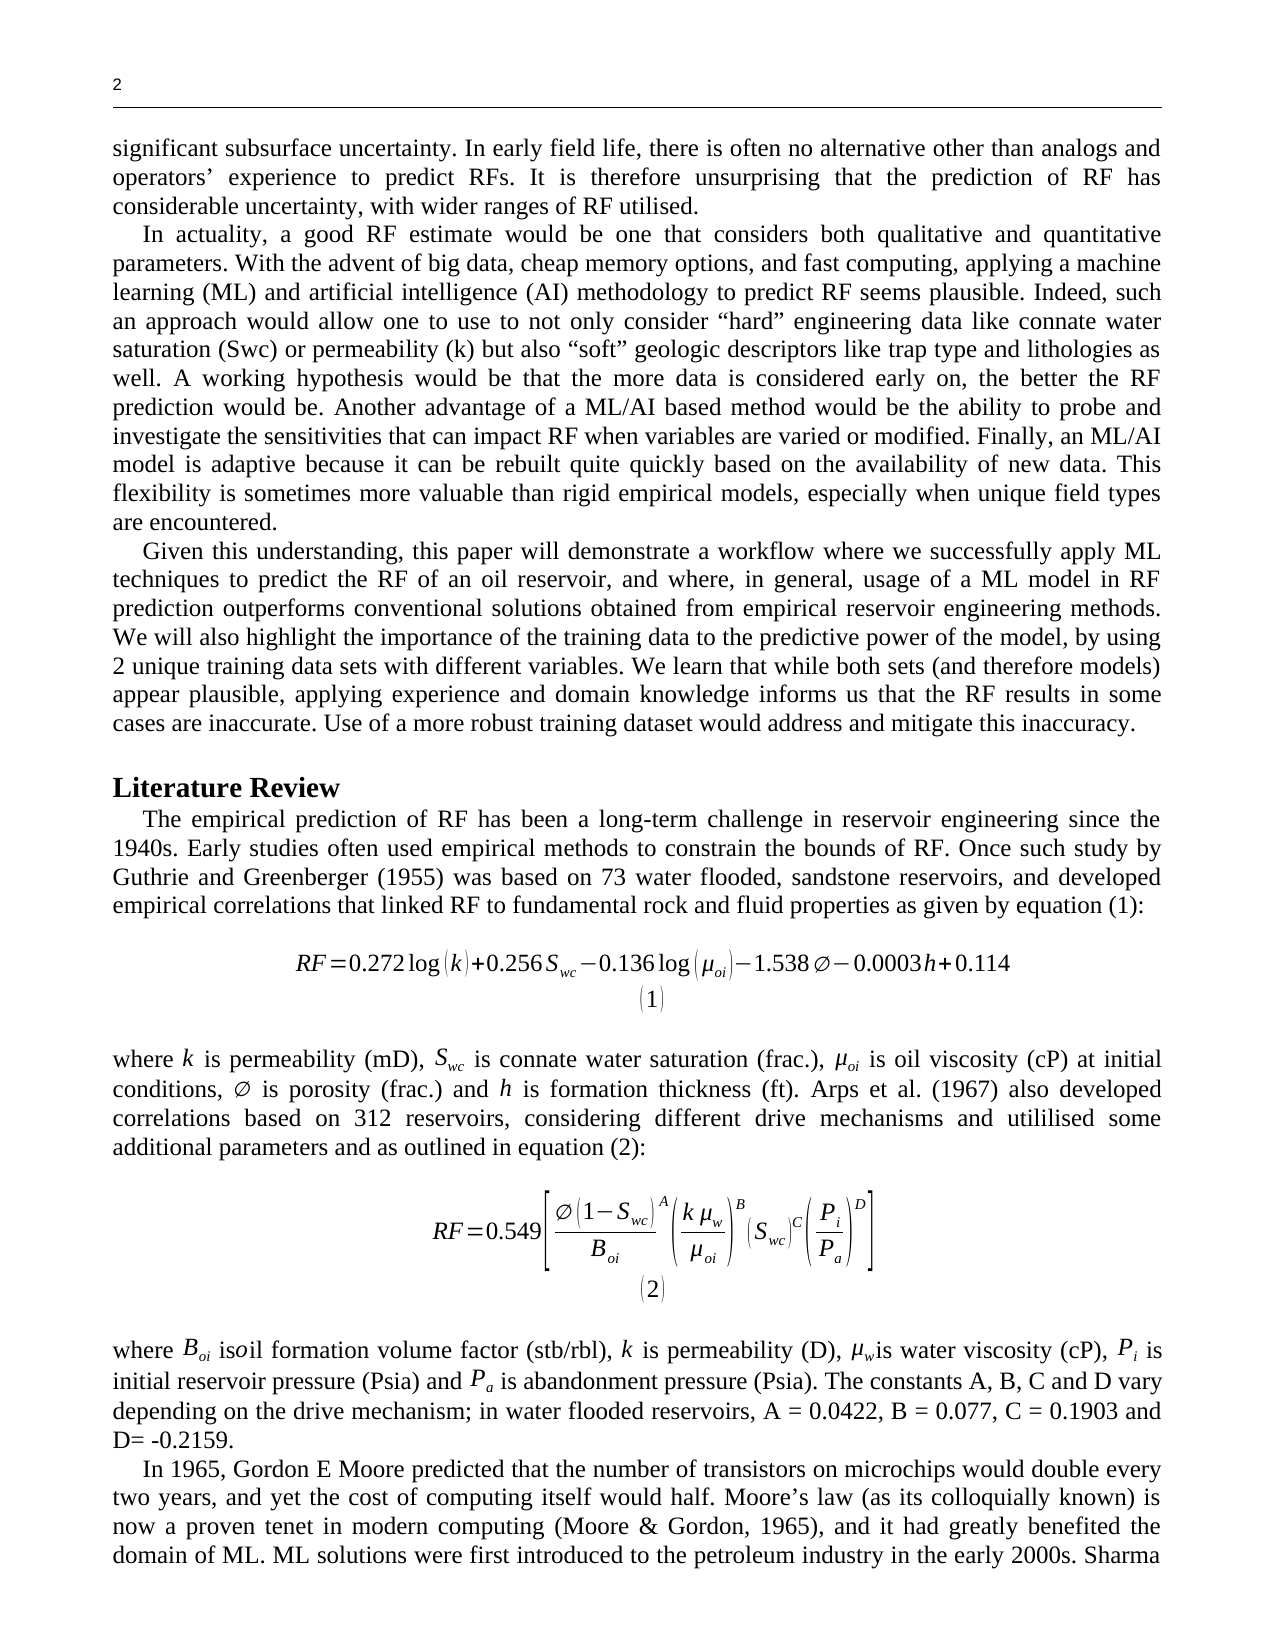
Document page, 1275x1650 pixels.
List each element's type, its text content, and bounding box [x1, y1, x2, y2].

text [112, 1454, 1162, 1569]
text In actuality, a good RF estimate would be one that considers both qualitative and quantitative parameters. With the advent of big data, cheap memory options, and fast computing, applying a machine learning (ML) and artificial intelligence (AI) methodology to predict RF seems plausible. Indeed, such an approach would allow one to use to not only consider “hard” engineering data like connate water saturation (Swc) or permeability (k) but also “soft” geologic descriptors like trap type and lithologies as well. A working hypothesis would be that the more data is considered early on, the better the RF prediction would be. Another advantage of a ML/AI based method would be the ability to probe and investigate the sensitivities that can impact RF when variables are varied or modified. Finally, an ML/AI model is adaptive because it can be rebuilt quite quickly based on the availability of new data. This flexibility is sometimes more valuable than rigid empirical models, especially when unique field types are encountered. [112, 219, 1162, 536]
text where isil formation volume factor (stb/rbl), is permeability (D), is water viscosity (cP), is initial reservoir pressure (Psia) and is abandonment pressure (Psia). The constants A, B, C and D vary depending on the drive mechanism; in water flooded reservoirs, A = 0.0422, B = 0.077, C = 0.1903 and D= -0.2159. [112, 1333, 1162, 1454]
text The empirical prediction of RF has been a long-term challenge in reservoir engineering since the 1940s. Early studies often used empirical methods to constrain the bounds of RF. Once such study by Guthrie and Greenberger (1955) was based on 73 water flooded, sandstone reservoirs, and developed empirical correlations that linked RF to fundamental rock and fluid properties as given by equation (1): [112, 804, 1162, 919]
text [112, 133, 1162, 219]
text where is permeability (mD), is connate water saturation (frac.), is oil viscosity (cP) at initial conditions, is porosity (frac.) and is formation thickness (ft). Arps et al. (1967) also developed correlations based on 312 reservoirs, considering different drive mechanisms and utililised some additional parameters and as outlined in equation (2): [112, 1043, 1162, 1161]
title Literature Review [112, 771, 1162, 804]
text Given this understanding, this paper will demonstrate a workflow where we successfully apply ML techniques to predict the RF of an oil reservoir, and where, in general, usage of a ML model in RF prediction outperforms conventional solutions obtained from empirical reservoir engineering methods. We will also highlight the importance of the training data to the predictive power of the model, by using 2 unique training data sets with different variables. We learn that while both sets (and therefore models) appear plausible, applying experience and domain knowledge informs us that the RF results in some cases are inaccurate. Use of a more robust training dataset would address and mitigate this inaccuracy. [112, 536, 1162, 737]
